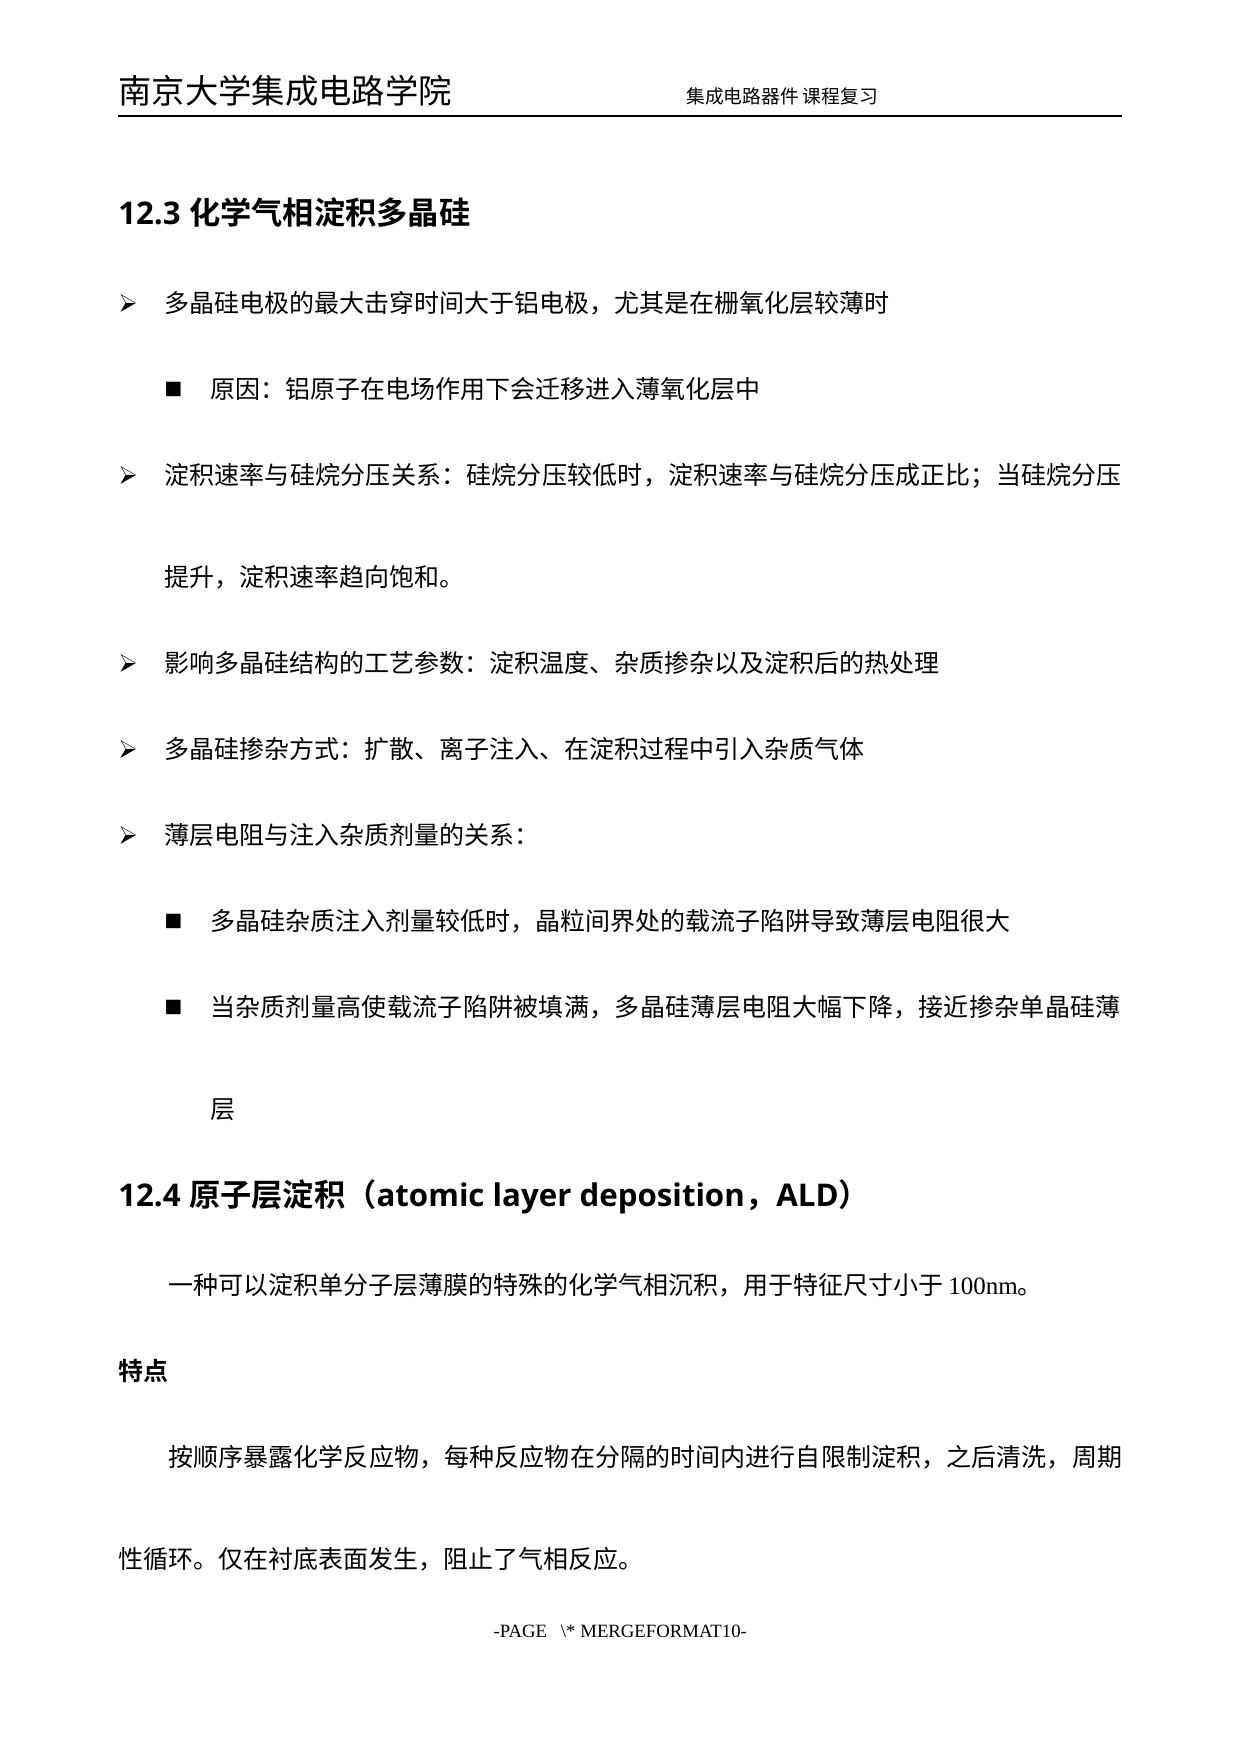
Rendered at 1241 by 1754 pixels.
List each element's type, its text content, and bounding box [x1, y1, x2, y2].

list 当杂质剂量高使载流子陷阱被填满，多晶硅薄层电阻大幅下降，接近掺杂单晶硅薄层 [164, 971, 1122, 1141]
list 多晶硅掺杂方式：扩散、离子注入、在淀积过程中引入杂质气体 [118, 713, 1122, 781]
list 多晶硅电极的最大击穿时间大于铝电极，尤其是在栅氧化层较薄时 [118, 267, 1122, 335]
list 影响多晶硅结构的工艺参数：淀积温度、杂质掺杂以及淀积后的热处理 [118, 627, 1122, 695]
list 原因：铝原子在电场作用下会迁移进入薄氧化层中 [164, 353, 1122, 421]
subtitle 12.4 原子层淀积（atomic layer deposition，ALD） [118, 1159, 1122, 1227]
subtitle 特点 [118, 1336, 1122, 1404]
subtitle 12.3 化学气相淀积多晶硅 [118, 177, 1122, 244]
text 按顺序暴露化学反应物，每种反应物在分隔的时间内进行自限制淀积，之后清洗，周期性循环。仅在衬底表面发生，阻止了气相反应。 [118, 1422, 1122, 1592]
text 一种可以淀积单分子层薄膜的特殊的化学气相沉积，用于特征尺寸小于100nm。 [118, 1250, 1122, 1318]
list 淀积速率与硅烷分压关系：硅烷分压较低时，淀积速率与硅烷分压成正比；当硅烷分压提升，淀积速率趋向饱和。 [118, 439, 1122, 609]
list 多晶硅杂质注入剂量较低时，晶粒间界处的载流子陷阱导致薄层电阻很大 [164, 885, 1122, 953]
list 薄层电阻与注入杂质剂量的关系： [118, 799, 1122, 867]
